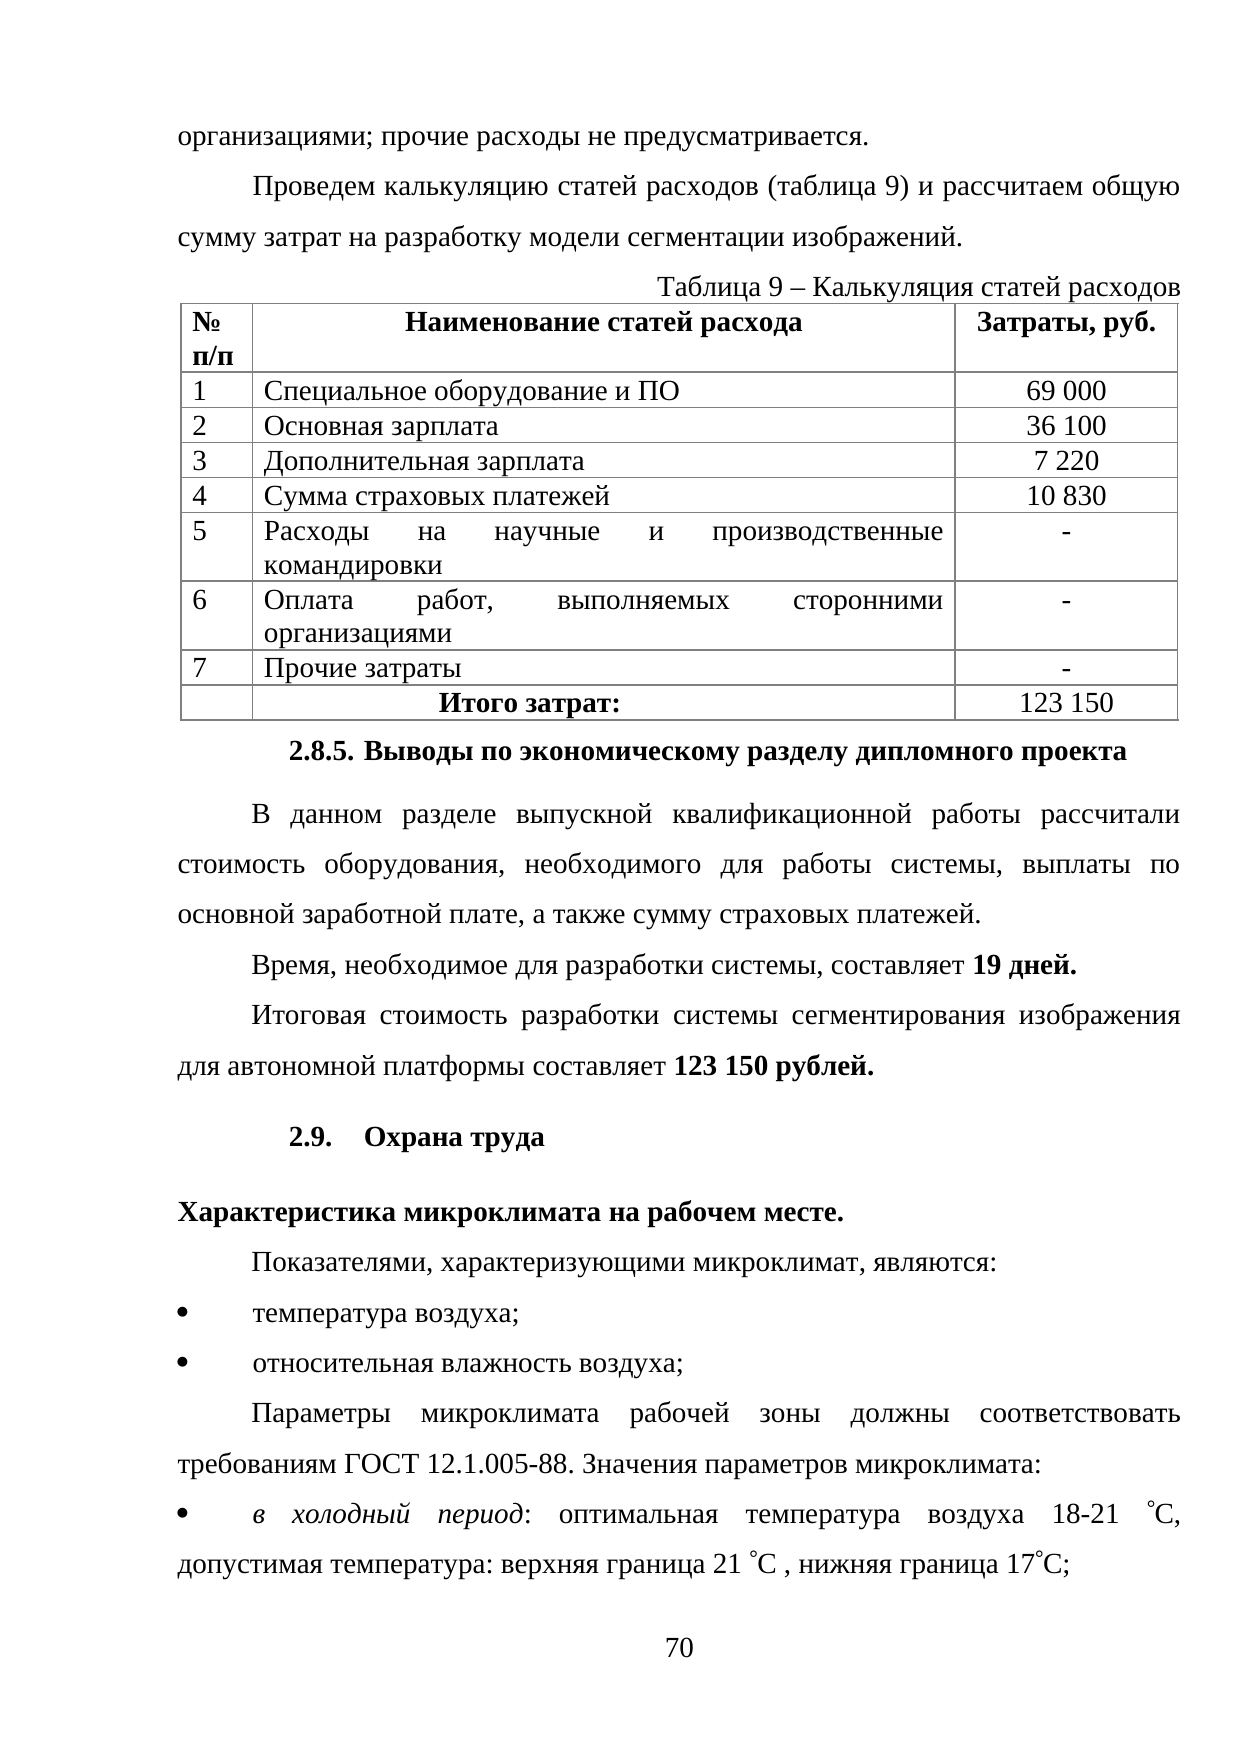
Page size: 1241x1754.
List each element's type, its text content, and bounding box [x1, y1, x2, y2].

text Характеристика микроклимата на рабочем месте. [177, 1194, 1181, 1228]
table_cell Оплата работ, выполняемых сторонними организациями [253, 582, 954, 649]
table_cell - [956, 513, 1177, 580]
table_cell 123 150 [956, 686, 1177, 719]
table_cell Итого затрат: [253, 686, 954, 719]
table_cell Дополнительная зарплата [253, 443, 954, 477]
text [177, 118, 1181, 152]
table_cell Расходы на научные и производственные командировки [253, 513, 954, 580]
subtitle Выводы по экономическому разделу дипломного проекта [288, 733, 1181, 767]
table_cell 6 [182, 582, 252, 649]
table_cell 69 000 [956, 373, 1177, 406]
table_cell 1 [182, 373, 252, 406]
table_header Затраты, руб. [956, 304, 1177, 371]
table_cell Специальное оборудование и ПО [253, 373, 954, 406]
table_cell 4 [182, 478, 252, 512]
list в холодный период: оптимальная температура воздуха 18-21 С, допустимая температура: верхняя граница 21 С , нижняя граница 17С; [177, 1496, 1181, 1580]
list относительная влажность воздуха; [177, 1345, 1181, 1379]
text Показателями, характеризующими микроклимат, являются: [177, 1244, 1181, 1278]
list температура воздуха; [177, 1295, 1181, 1328]
table_header № п/п [182, 304, 252, 371]
table_cell 7 220 [956, 443, 1177, 477]
text В данном разделе выпускной квалификационной работы рассчитали стоимость оборудования, необходимого для работы системы, выплаты по основной заработной плате, а также сумму страховых платежей. [177, 796, 1181, 930]
text Время, необходимое для разработки системы, составляет 19 дней. [177, 947, 1181, 981]
table_cell - [956, 651, 1177, 684]
text Проведем калькуляцию статей расходов (таблица 9) и рассчитаем общую сумму затрат на разработку модели сегментации изображений. [177, 168, 1181, 252]
table_header Наименование статей расхода [253, 304, 954, 371]
text Итоговая стоимость разработки системы сегментирования изображения для автономной платформы составляет 123 150 рублей. [177, 997, 1181, 1081]
table_cell 2 [182, 408, 252, 441]
table_cell - [956, 582, 1177, 649]
table_cell 3 [182, 443, 252, 477]
table_cell [182, 686, 252, 719]
table_cell 10 830 [956, 478, 1177, 512]
subtitle Охрана труда [288, 1119, 1181, 1152]
text Параметры микроклимата рабочей зоны должны соответствовать требованиям ГОСТ 12.1.005-88. Значения параметров микроклимата: [177, 1396, 1181, 1479]
table_cell Прочие затраты [253, 651, 954, 684]
table_cell Основная зарплата [253, 408, 954, 441]
table_cell 36 100 [956, 408, 1177, 441]
table_cell 5 [182, 513, 252, 580]
text Таблица 9 – Калькуляция статей расходов [177, 269, 1181, 303]
table_cell Сумма страховых платежей [253, 478, 954, 512]
table_cell 7 [182, 651, 252, 684]
